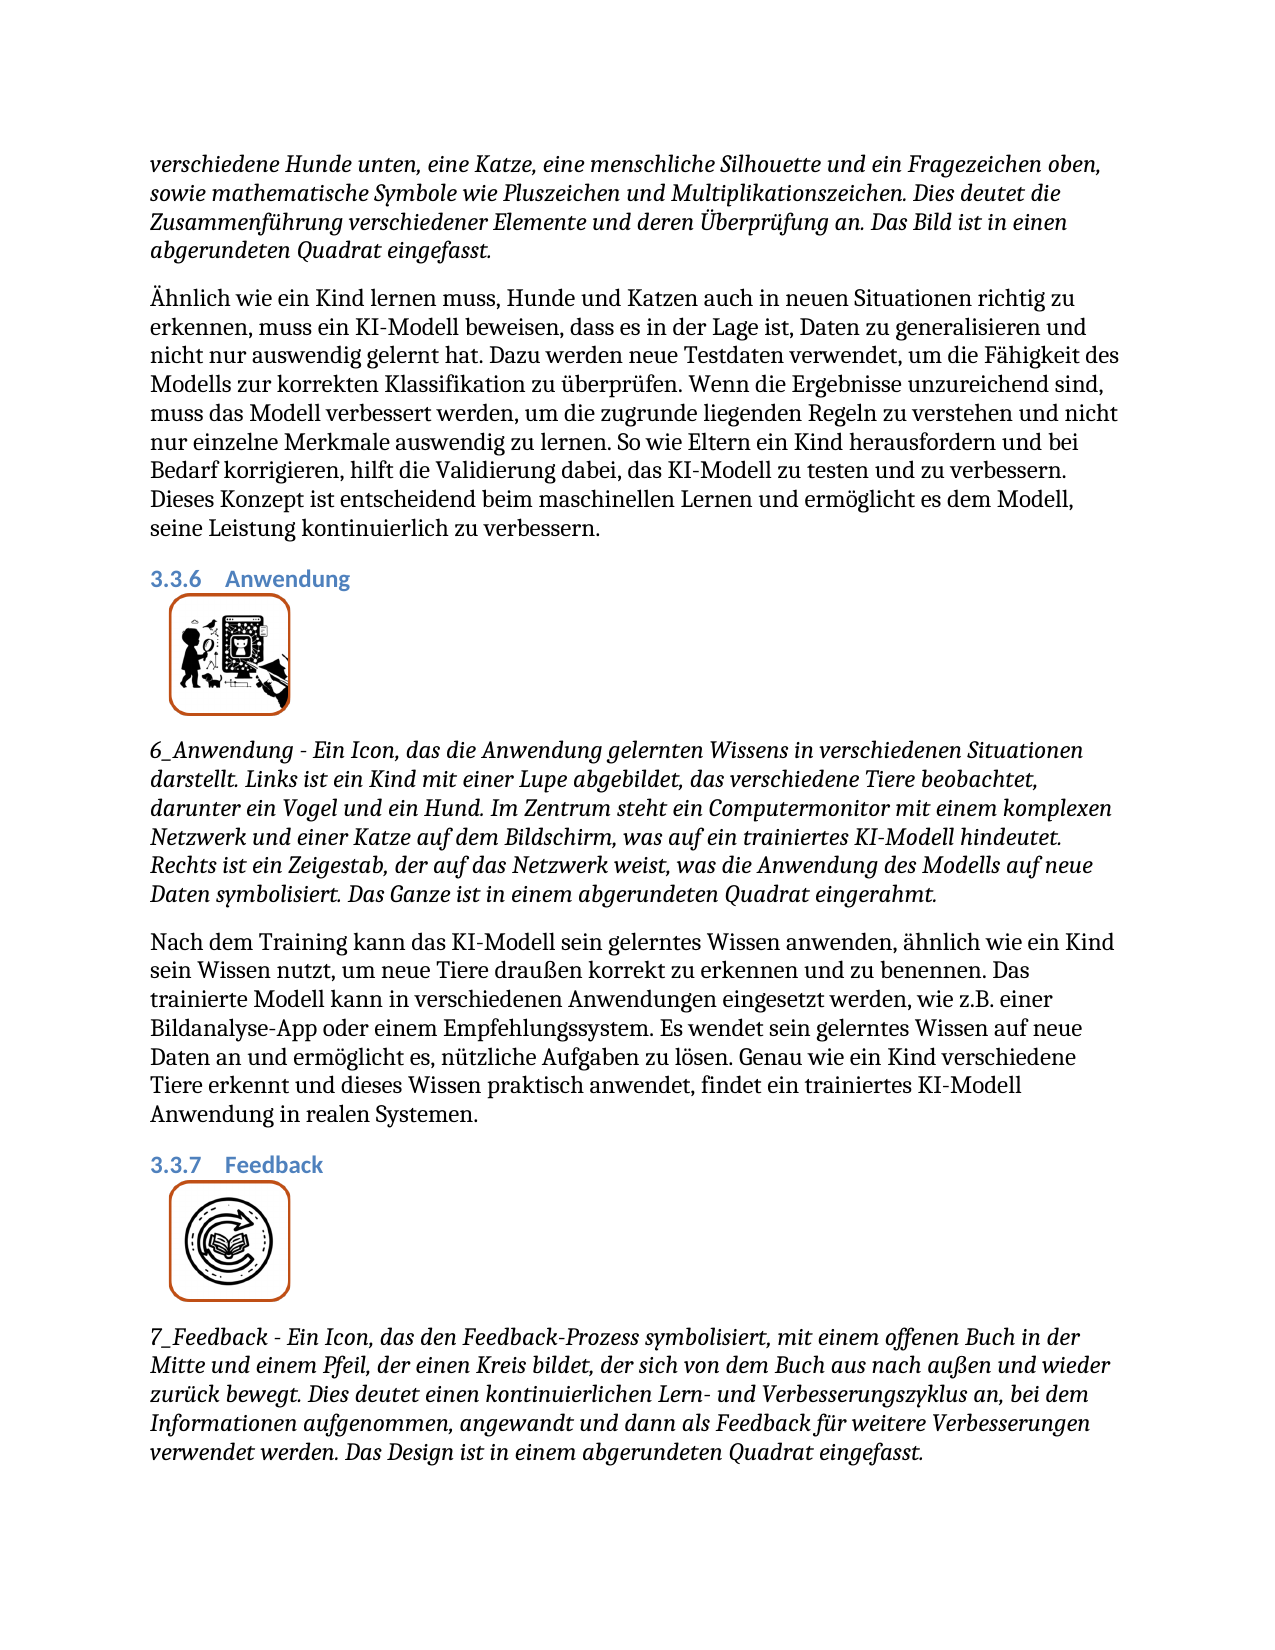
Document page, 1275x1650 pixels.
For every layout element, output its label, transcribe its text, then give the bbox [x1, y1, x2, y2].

text 6_Anwendung - Ein Icon, das die Anwendung gelernten Wissens in verschiedenen Situationen darstellt. Links ist ein Kind mit einer Lupe abgebildet, das verschiedene Tiere beobachtet, darunter ein Vogel und ein Hund. Im Zentrum steht ein Computermonitor mit einem komplexen Netzwerk und einer Katze auf dem Bildschirm, was auf ein trainiertes KI-Modell hindeutet. Rechts ist ein Zeigestab, der auf das Netzwerk weist, was die Anwendung des Modells auf neue Daten symbolisiert. Das Ganze ist in einem abgerundeten Quadrat eingerahmt. [150, 736, 1125, 909]
picture [168, 1180, 291, 1302]
subtitle 3.3.7 Feedback [150, 1150, 1125, 1180]
text 7_Feedback - Ein Icon, das den Feedback-Prozess symbolisiert, mit einem offenen Buch in der Mitte und einem Pfeil, der einen Kreis bildet, der sich von dem Buch aus nach außen und wieder zurück bewegt. Dies deutet einen kontinuierlichen Lern- und Verbesserungszyklus an, bei dem Informationen aufgenommen, angewandt und dann als Feedback für weitere Verbesserungen verwendet werden. Das Design ist in einem abgerundeten Quadrat eingefasst. [150, 1323, 1125, 1466]
text Ähnlich wie ein Kind lernen muss, Hunde und Katzen auch in neuen Situationen richtig zu erkennen, muss ein KI-Modell beweisen, dass es in der Lage ist, Daten zu generalisieren und nicht nur auswendig gelernt hat. Dazu werden neue Testdaten verwendet, um die Fähigkeit des Modells zur korrekten Klassifikation zu überprüfen. Wenn die Ergebnisse unzureichend sind, muss das Modell verbessert werden, um die zugrunde liegenden Regeln zu verstehen und nicht nur einzelne Merkmale auswendig zu lernen. So wie Eltern ein Kind herausfordern und bei Bedarf korrigieren, hilft die Validierung dabei, das KI-Modell zu testen und zu verbessern. Dieses Konzept ist entscheidend beim maschinellen Lernen und ermöglicht es dem Modell, seine Leistung kontinuierlich zu verbessern. [150, 284, 1125, 542]
subtitle 3.3.6 Anwendung [150, 563, 1125, 594]
text Nach dem Training kann das KI-Modell sein gelerntes Wissen anwenden, ähnlich wie ein Kind sein Wissen nutzt, um neue Tiere draußen korrekt zu erkennen und zu benennen. Das trainierte Modell kann in verschiedenen Anwendungen eingesetzt werden, wie z.B. einer Bildanalyse-App oder einem Empfehlungssystem. Es wendet sein gelerntes Wissen auf neue Daten an und ermöglicht es, nützliche Aufgaben zu lösen. Genau wie ein Kind verschiedene Tiere erkennt und dieses Wissen praktisch anwendet, findet ein trainiertes KI-Modell Anwendung in realen Systemen. [150, 928, 1125, 1129]
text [150, 150, 1125, 265]
picture [168, 593, 291, 716]
